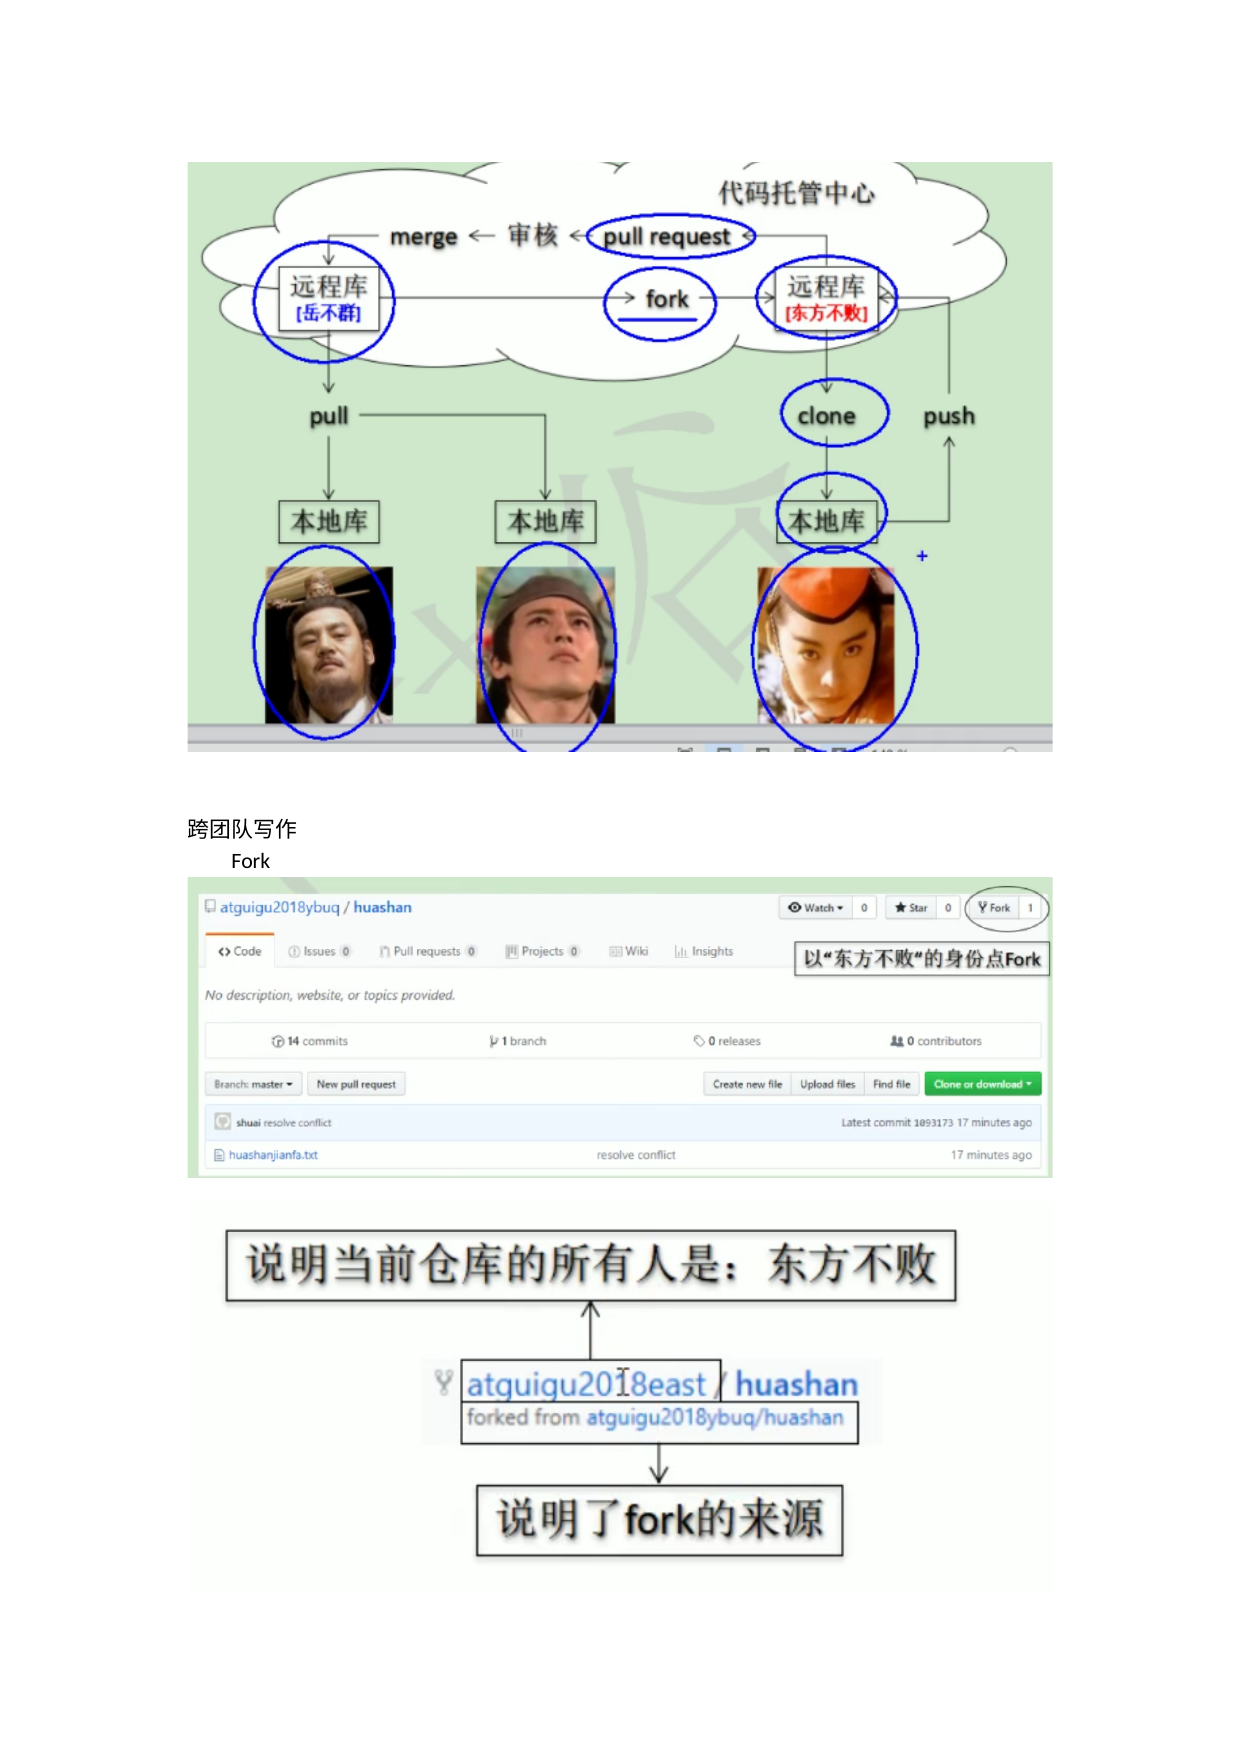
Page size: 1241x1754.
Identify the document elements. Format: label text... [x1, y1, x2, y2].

picture [187, 162, 1053, 752]
text 跨团队写作 [187, 812, 1053, 844]
picture [187, 877, 1053, 1178]
picture [187, 1202, 1053, 1592]
text Fork [187, 844, 1053, 877]
